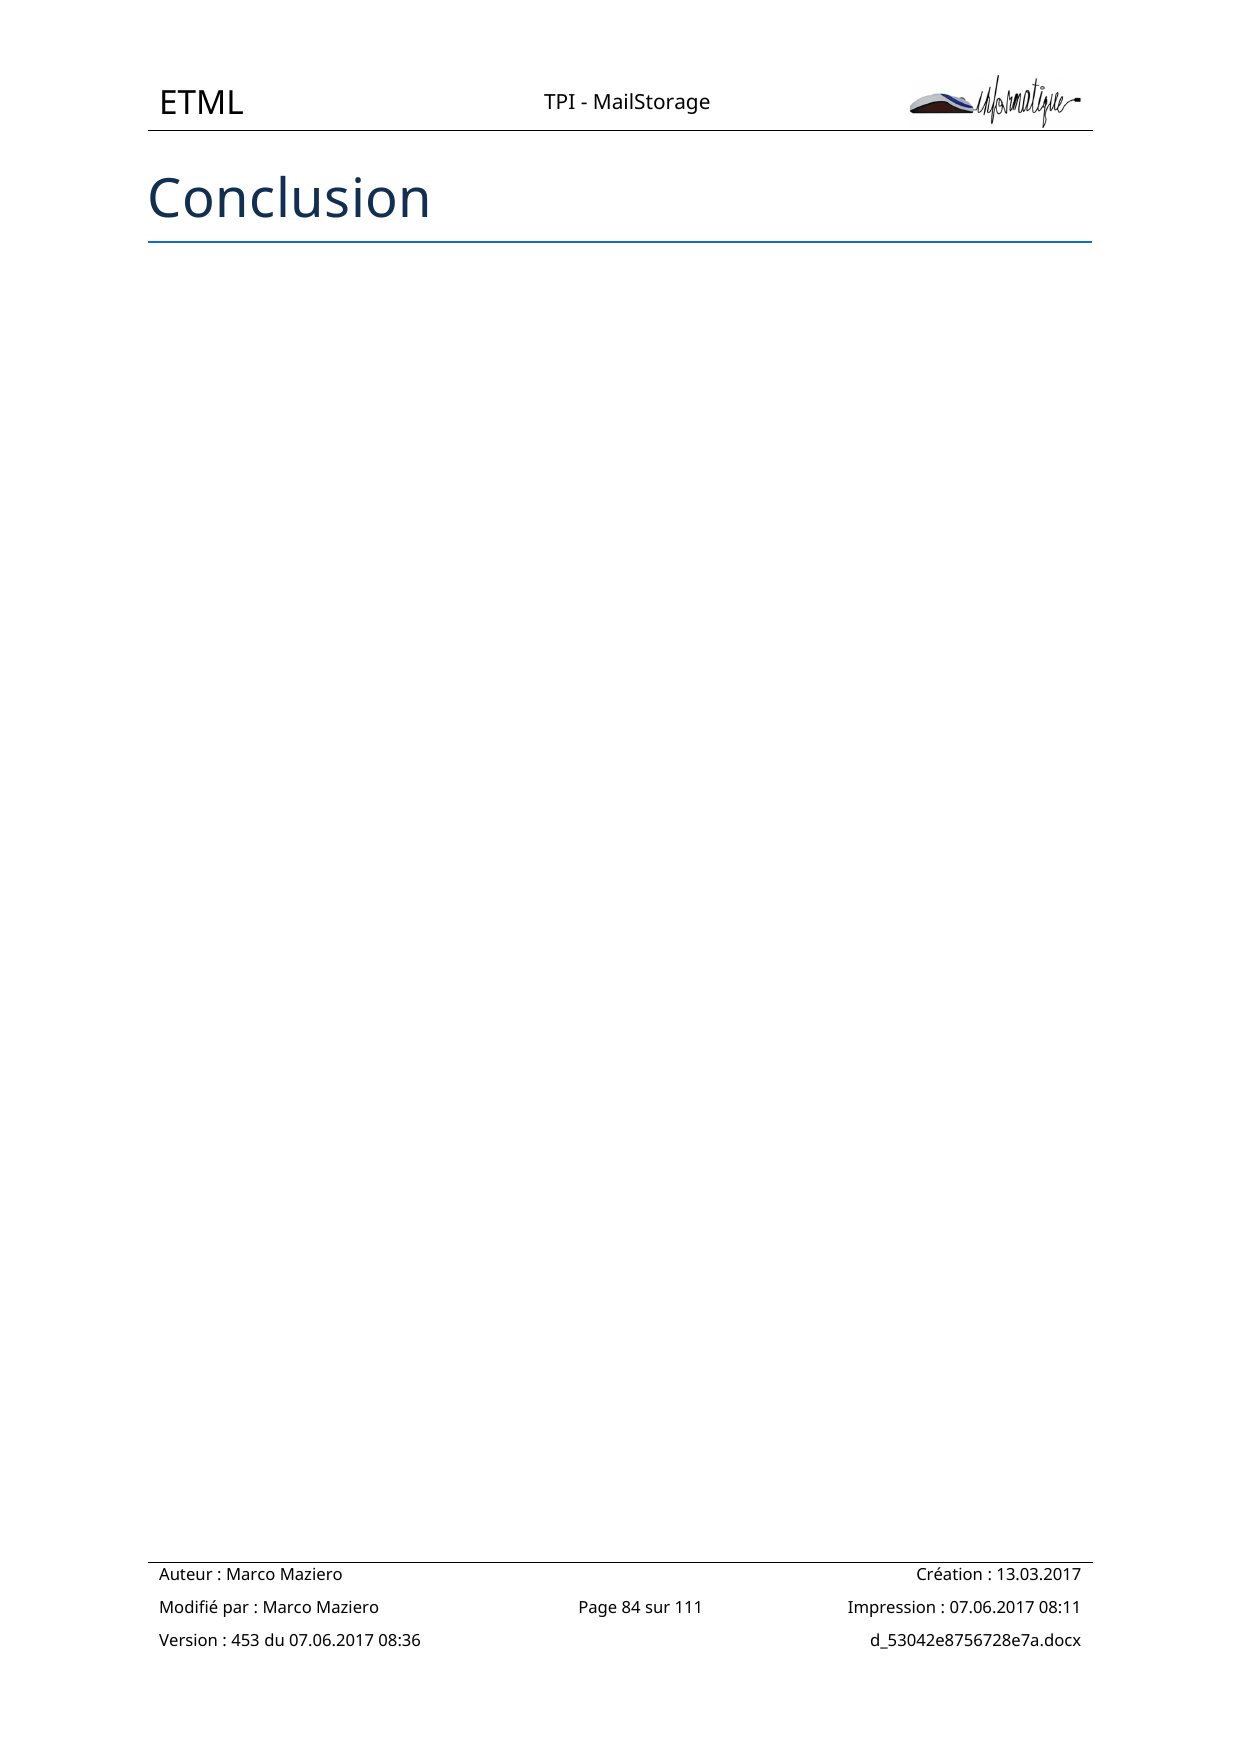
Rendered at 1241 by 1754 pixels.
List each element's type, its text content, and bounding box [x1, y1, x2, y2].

picture [909, 75, 1082, 128]
title Conclusion [148, 159, 1092, 241]
